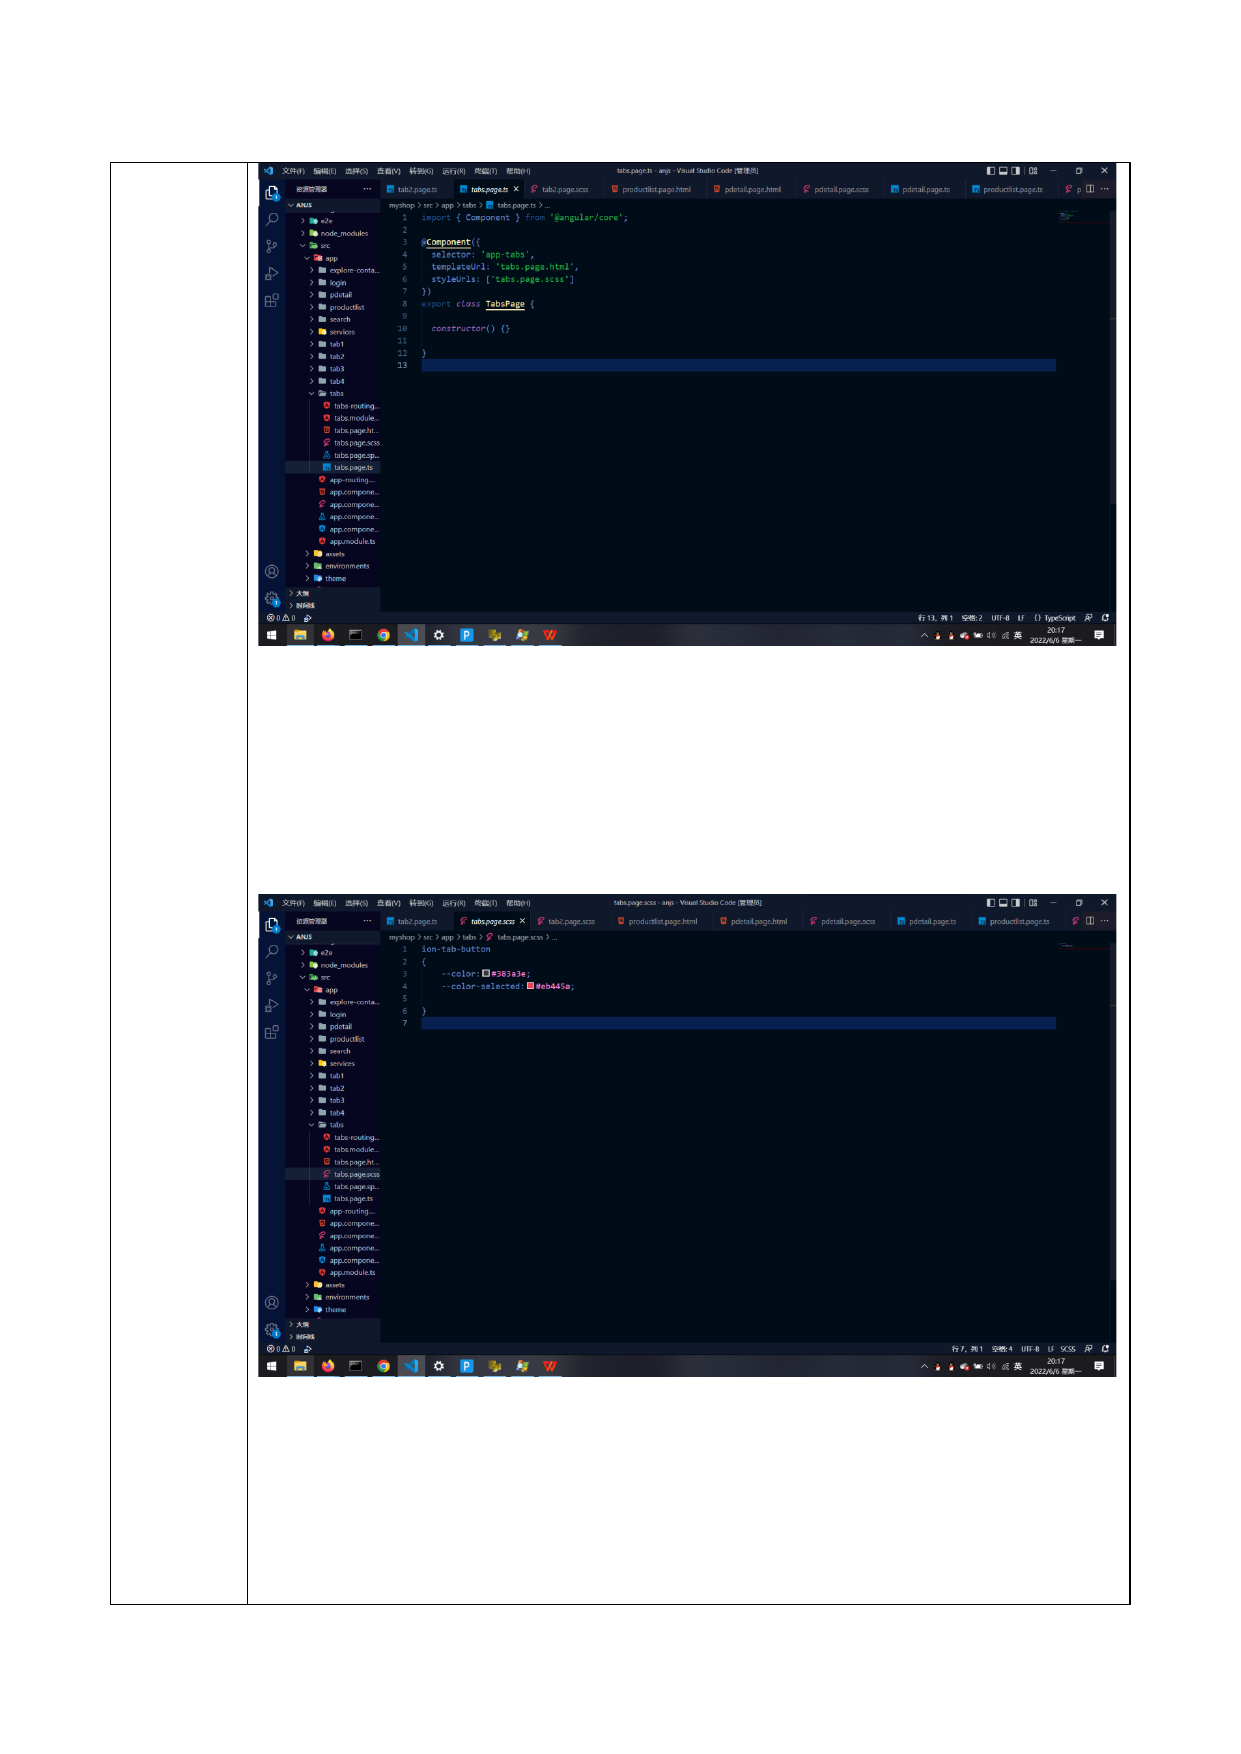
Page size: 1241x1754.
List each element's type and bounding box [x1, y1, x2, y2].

picture [258, 163, 1117, 646]
picture [258, 894, 1117, 1377]
table_cell [111, 163, 247, 1604]
table_cell [248, 163, 1129, 1604]
